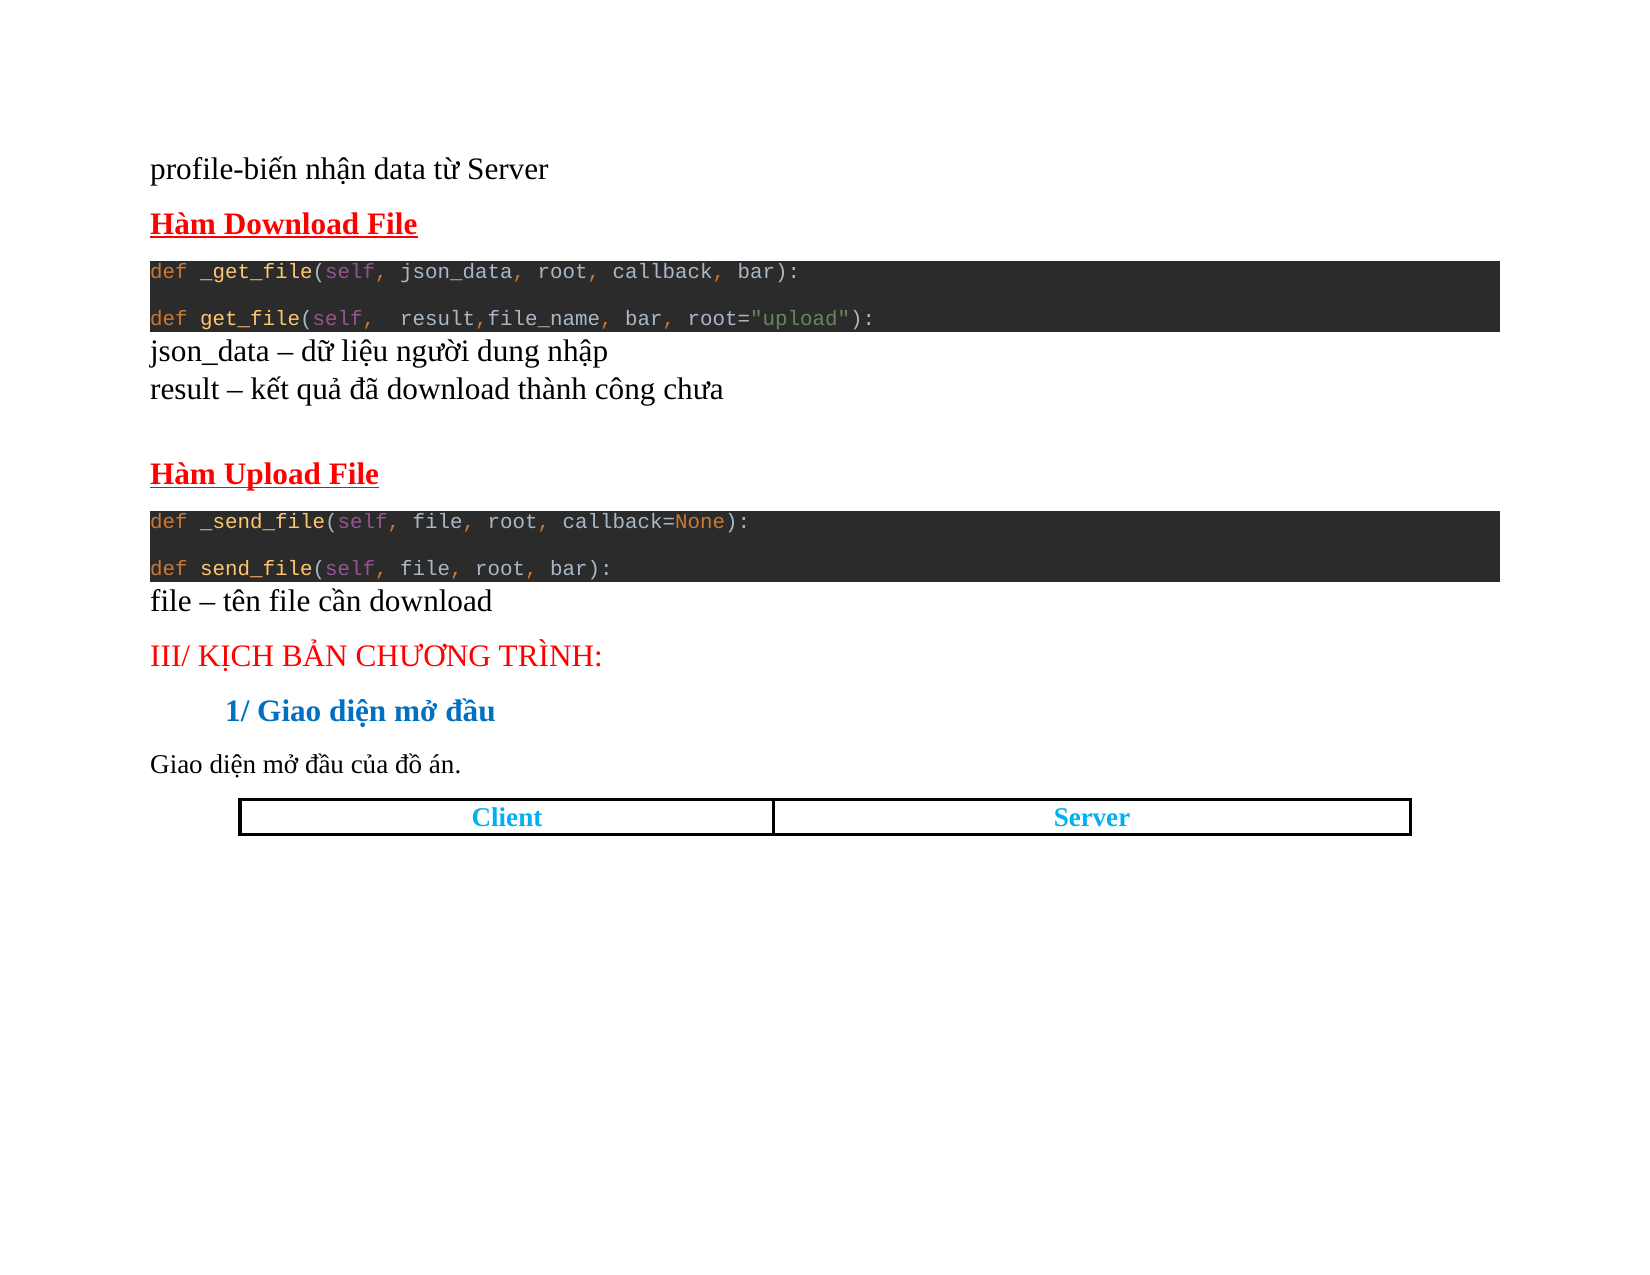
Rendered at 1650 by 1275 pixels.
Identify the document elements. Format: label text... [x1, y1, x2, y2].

table_header Server [775, 801, 1409, 833]
text profile-biến nhận data từ Server [150, 150, 1500, 186]
text Hàm Download File [150, 205, 1500, 241]
text Hàm Upload File [150, 456, 1500, 491]
text def _send_file(self, file, root, callback=None): [150, 511, 1500, 534]
text 1/ Giao diện mở đầu [150, 693, 1500, 729]
text json_data – dữ liệu người dung nhập result – kết quả đã download thành công chưa [150, 332, 1500, 437]
text Giao diện mở đầu của đồ án. [150, 748, 1500, 779]
table_header Client [242, 801, 772, 833]
text def get_file(self, result,file_name, bar, root="upload"): [150, 308, 1500, 332]
text def _get_file(self, json_data, root, callback, bar): [150, 261, 1500, 284]
text III/ KỊCH BẢN CHƯƠNG TRÌNH: [150, 637, 1500, 673]
text def send_file(self, file, root, bar): [150, 558, 1500, 582]
text file – tên file cần download [150, 582, 1500, 618]
